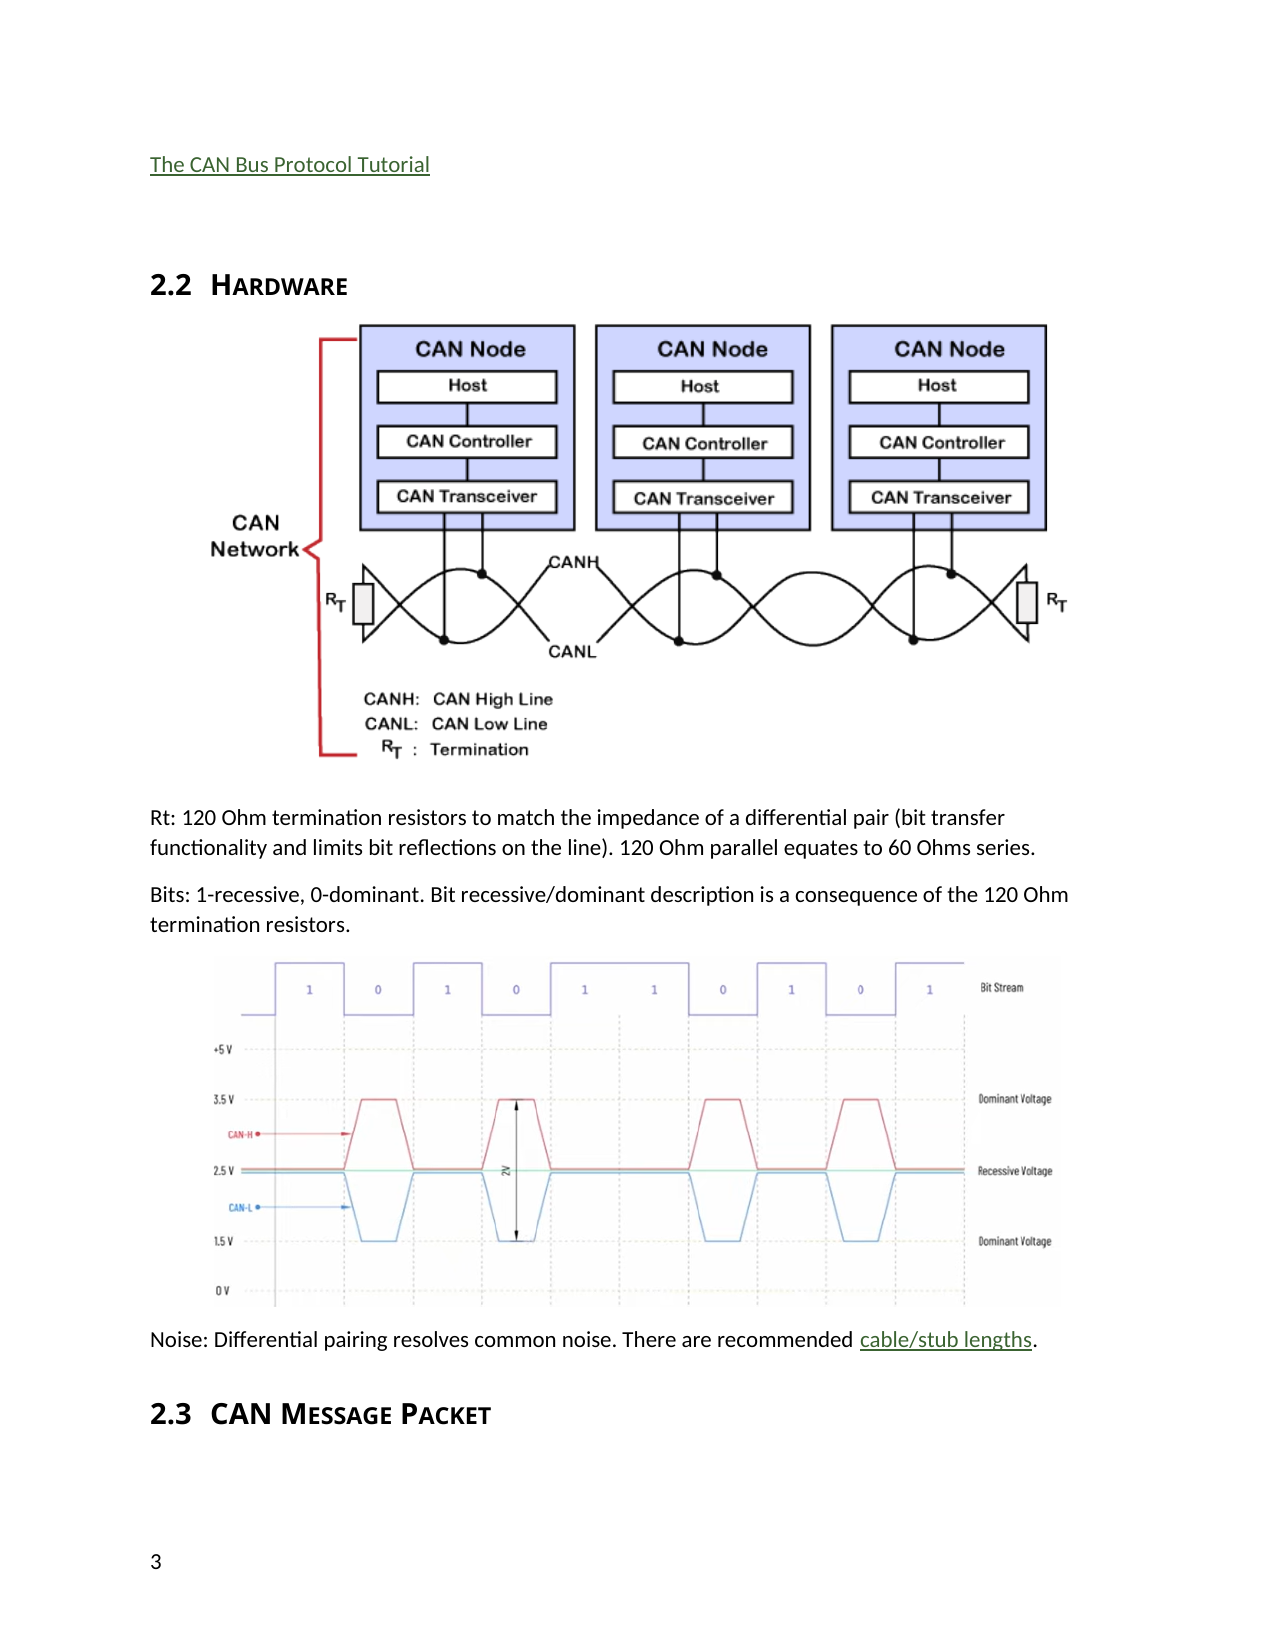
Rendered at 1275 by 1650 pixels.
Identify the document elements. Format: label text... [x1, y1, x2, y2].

text Rt: 120 Ohm termination resistors to match the impedance of a differential pair (bit transfer functionality and limits bit reflections on the line). 120 Ohm parallel equates to 60 Ohms series. [150, 803, 1125, 861]
picture [207, 307, 1068, 784]
text Noise: Differential pairing resolves common noise. There are recommended cable/stub lengths. [150, 1325, 1125, 1353]
text The CAN Bus Protocol Tutorial [150, 150, 1125, 178]
text Bits: 1-recessive, 0-dominant. Bit recessive/dominant description is a consequence of the 120 Ohm termination resistors. [150, 880, 1125, 938]
subtitle CAN Message Packet [150, 1393, 1125, 1433]
subtitle Hardware [150, 264, 1125, 304]
picture [213, 956, 1062, 1307]
